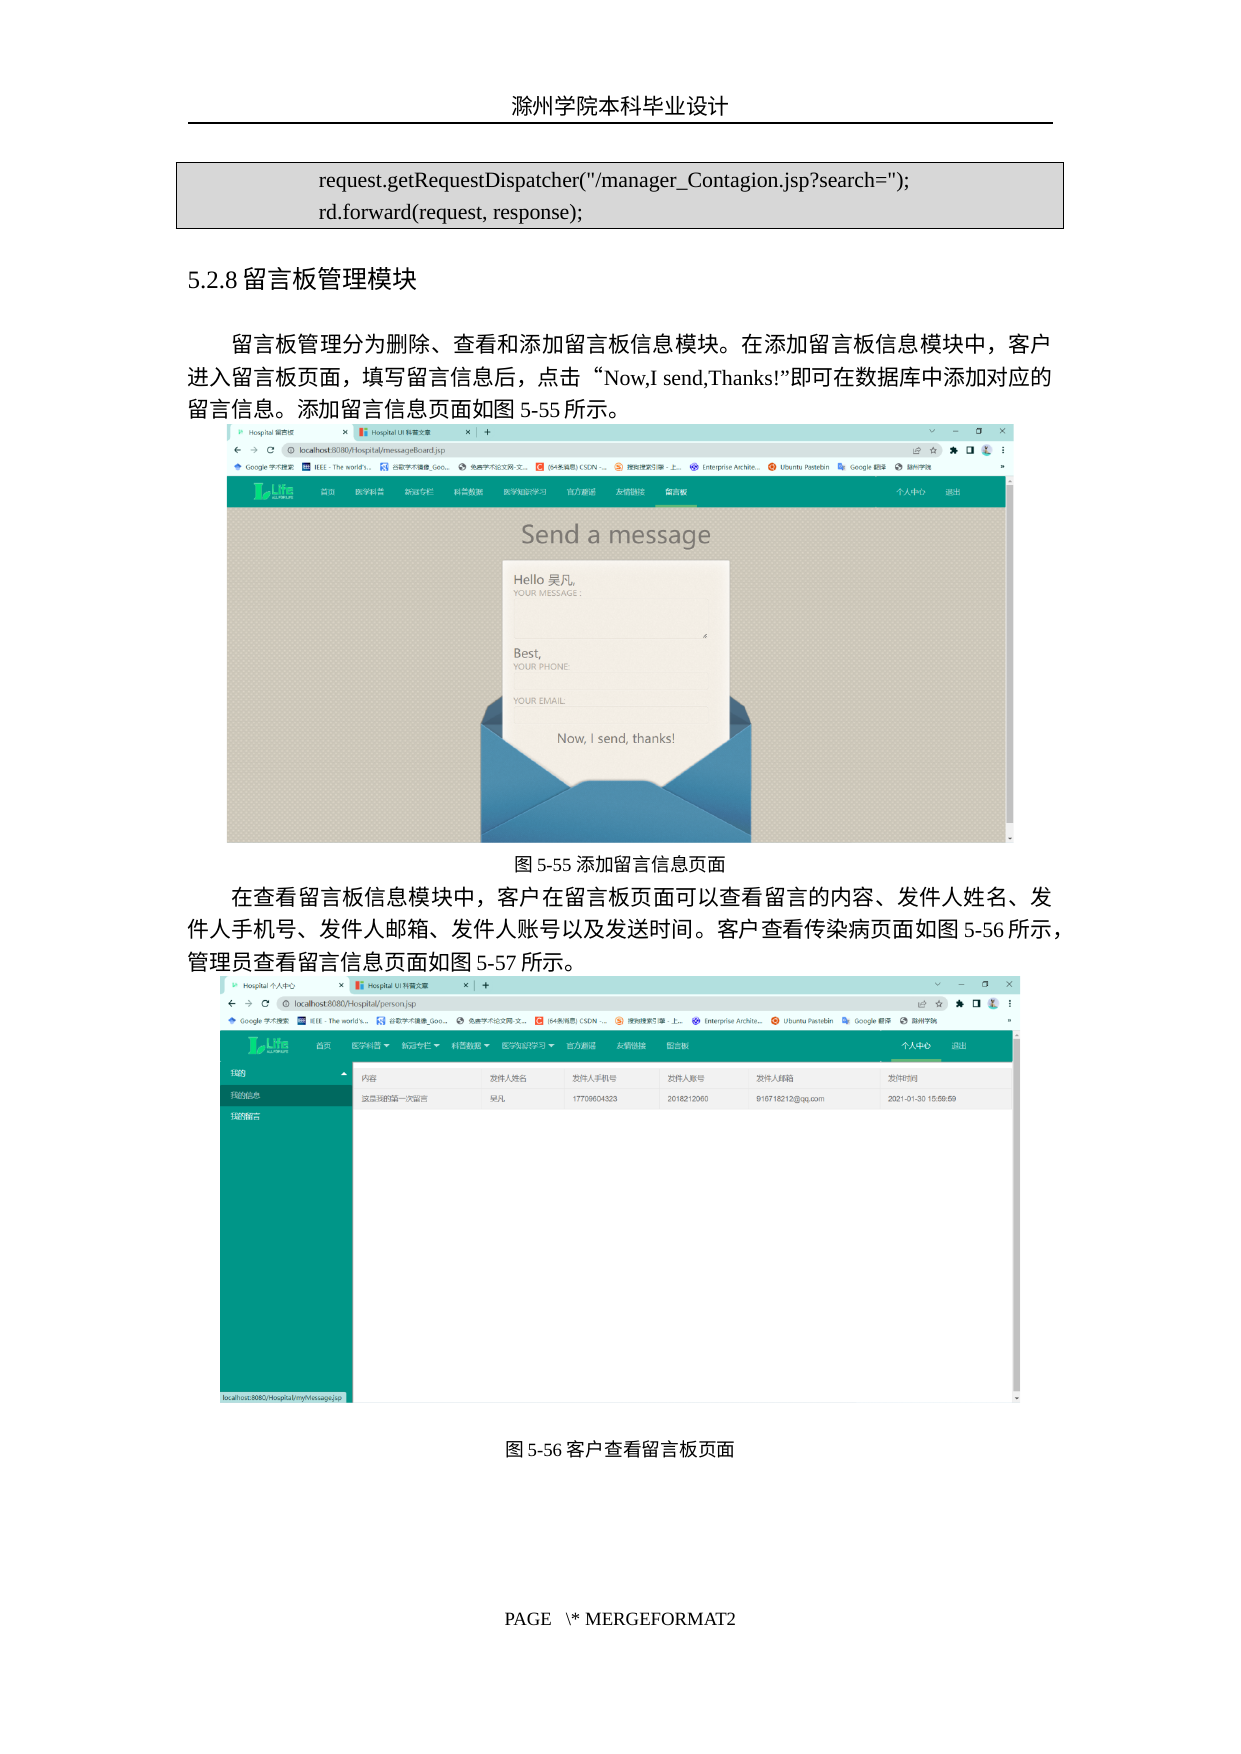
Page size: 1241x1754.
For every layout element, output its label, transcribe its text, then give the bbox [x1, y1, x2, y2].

text 图5-55 添加留言信息页面 [187, 847, 1053, 879]
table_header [177, 163, 1063, 228]
text 图5-56 客户查看留言板页面 [187, 1432, 1053, 1464]
text 留言板管理分为删除、查看和添加留言板信息模块。在添加留言板信息模块中，客户进入留言板页面，填写留言信息后，点击“Now,I send,Thanks!”即可在数据库中添加对应的留言信息。添加留言信息页面如图5-55所示。 [187, 327, 1053, 424]
picture [220, 976, 1021, 1403]
subtitle 5.2.8留言板管理模块 [187, 245, 1053, 310]
text 在查看留言板信息模块中，客户在留言板页面可以查看留言的内容、发件人姓名、发件人手机号、发件人邮箱、发件人账号以及发送时间。客户查看传染病页面如图5-56所示，管理员查看留言信息页面如图5-57所示。 [187, 879, 1053, 977]
picture [226, 424, 1014, 843]
